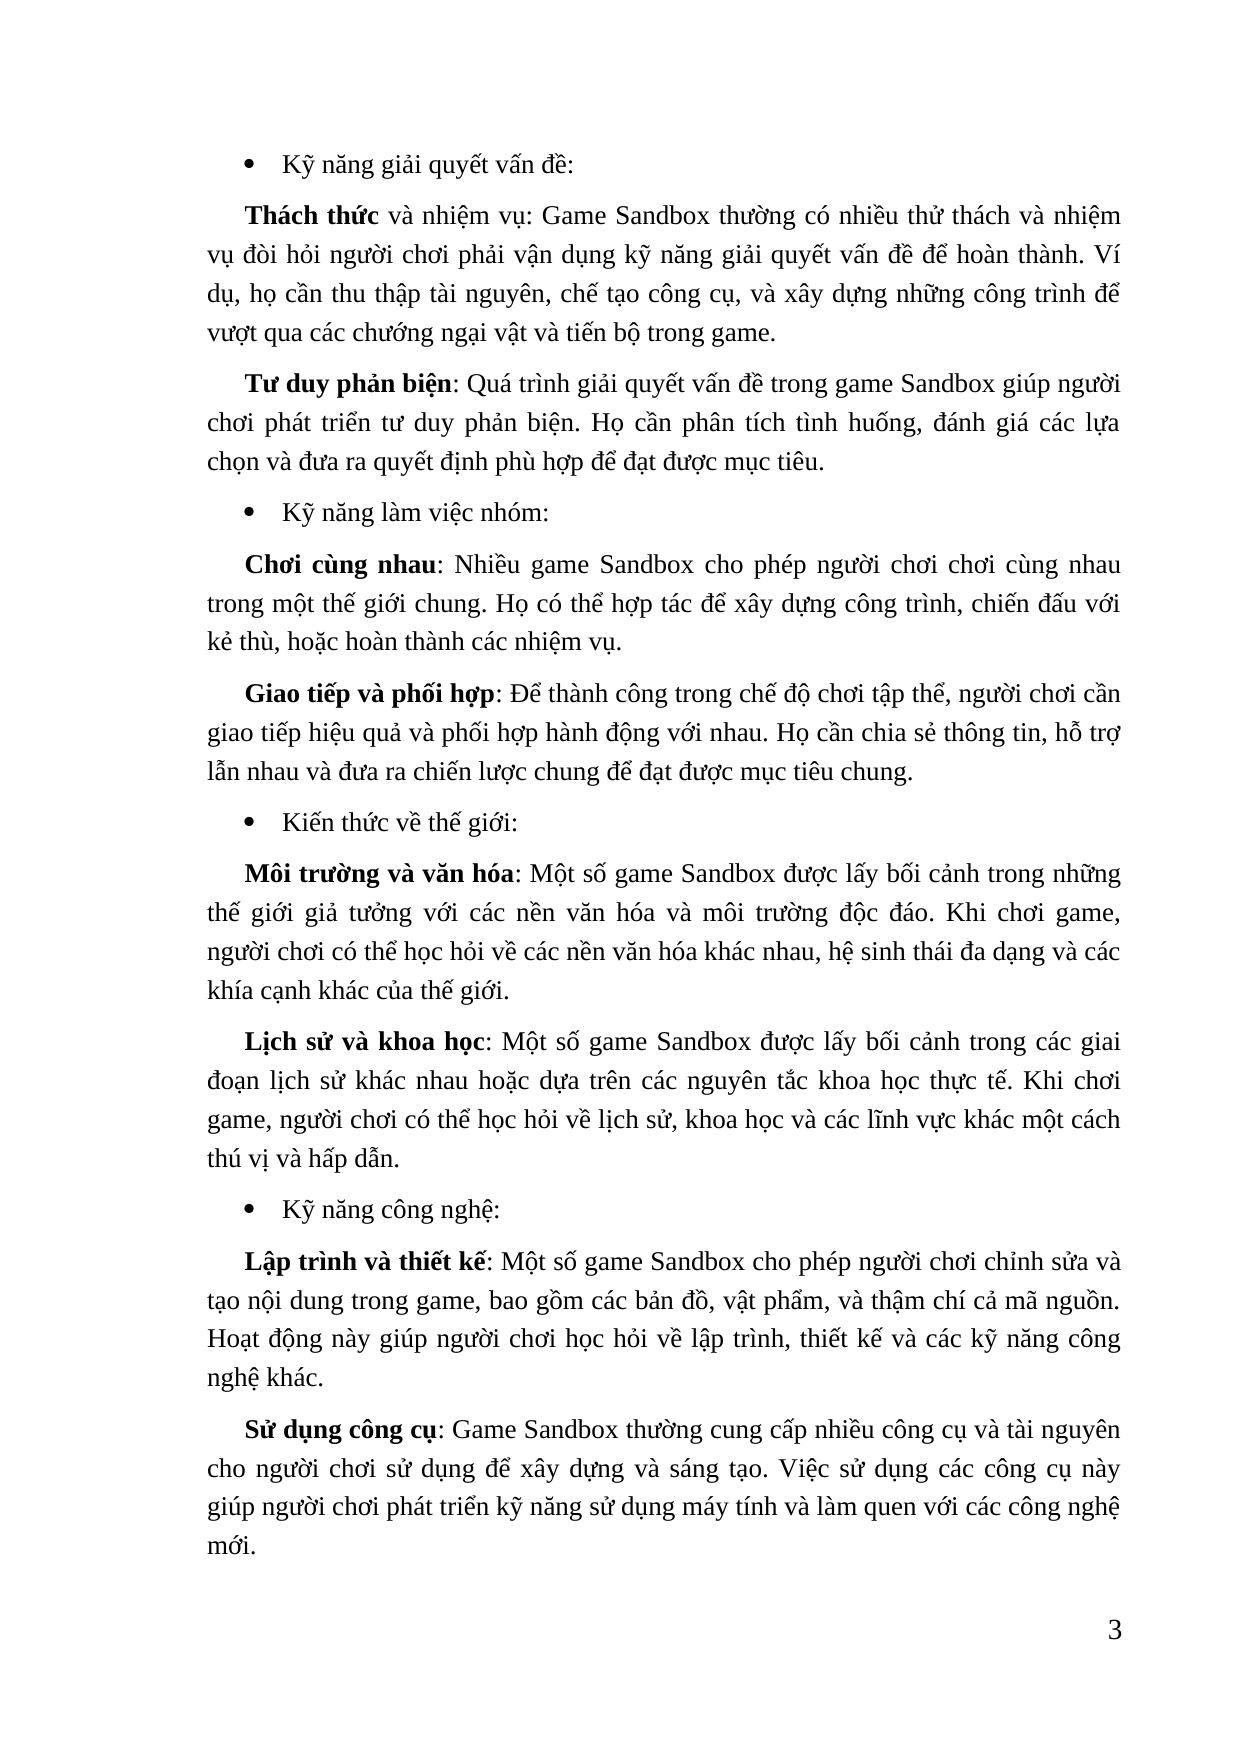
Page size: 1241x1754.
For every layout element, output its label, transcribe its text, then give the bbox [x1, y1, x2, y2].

list Kỹ năng giải quyết vấn đề: [244, 148, 1122, 179]
list Kiến thức về thế giới: [244, 806, 1122, 837]
text Lịch sử và khoa học: Một số game Sandbox được lấy bối cảnh trong các giai đoạn lịch sử khác nhau hoặc dựa trên các nguyên tắc khoa học thực tế. Khi chơi game, người chơi có thể học hỏi về lịch sử, khoa học và các lĩnh vực khác một cách thú vị và hấp dẫn. [207, 1025, 1122, 1173]
text Chơi cùng nhau: Nhiều game Sandbox cho phép người chơi chơi cùng nhau trong một thế giới chung. Họ có thể hợp tác để xây dựng công trình, chiến đấu với kẻ thù, hoặc hoàn thành các nhiệm vụ. [207, 548, 1122, 657]
text Lập trình và thiết kế: Một số game Sandbox cho phép người chơi chỉnh sửa và tạo nội dung trong game, bao gồm các bản đồ, vật phẩm, và thậm chí cả mã nguồn. Hoạt động này giúp người chơi học hỏi về lập trình, thiết kế và các kỹ năng công nghệ khác. [207, 1245, 1122, 1393]
list Kỹ năng công nghệ: [244, 1193, 1122, 1224]
text Tư duy phản biện: Quá trình giải quyết vấn đề trong game Sandbox giúp người chơi phát triển tư duy phản biện. Họ cần phân tích tình huống, đánh giá các lựa chọn và đưa ra quyết định phù hợp để đạt được mục tiêu. [207, 367, 1122, 476]
list Kỹ năng làm việc nhóm: [244, 496, 1122, 527]
text Giao tiếp và phối hợp: Để thành công trong chế độ chơi tập thể, người chơi cần giao tiếp hiệu quả và phối hợp hành động với nhau. Họ cần chia sẻ thông tin, hỗ trợ lẫn nhau và đưa ra chiến lược chung để đạt được mục tiêu chung. [207, 677, 1122, 786]
text Thách thức và nhiệm vụ: Game Sandbox thường có nhiều thử thách và nhiệm vụ đòi hỏi người chơi phải vận dụng kỹ năng giải quyết vấn đề để hoàn thành. Ví dụ, họ cần thu thập tài nguyên, chế tạo công cụ, và xây dựng những công trình để vượt qua các chướng ngại vật và tiến bộ trong game. [207, 199, 1122, 347]
text Sử dụng công cụ: Game Sandbox thường cung cấp nhiều công cụ và tài nguyên cho người chơi sử dụng để xây dựng và sáng tạo. Việc sử dụng các công cụ này giúp người chơi phát triển kỹ năng sử dụng máy tính và làm quen với các công nghệ mới. [207, 1413, 1122, 1561]
text Môi trường và văn hóa: Một số game Sandbox được lấy bối cảnh trong những thế giới giả tưởng với các nền văn hóa và môi trường độc đáo. Khi chơi game, người chơi có thể học hỏi về các nền văn hóa khác nhau, hệ sinh thái đa dạng và các khía cạnh khác của thế giới. [207, 857, 1122, 1005]
